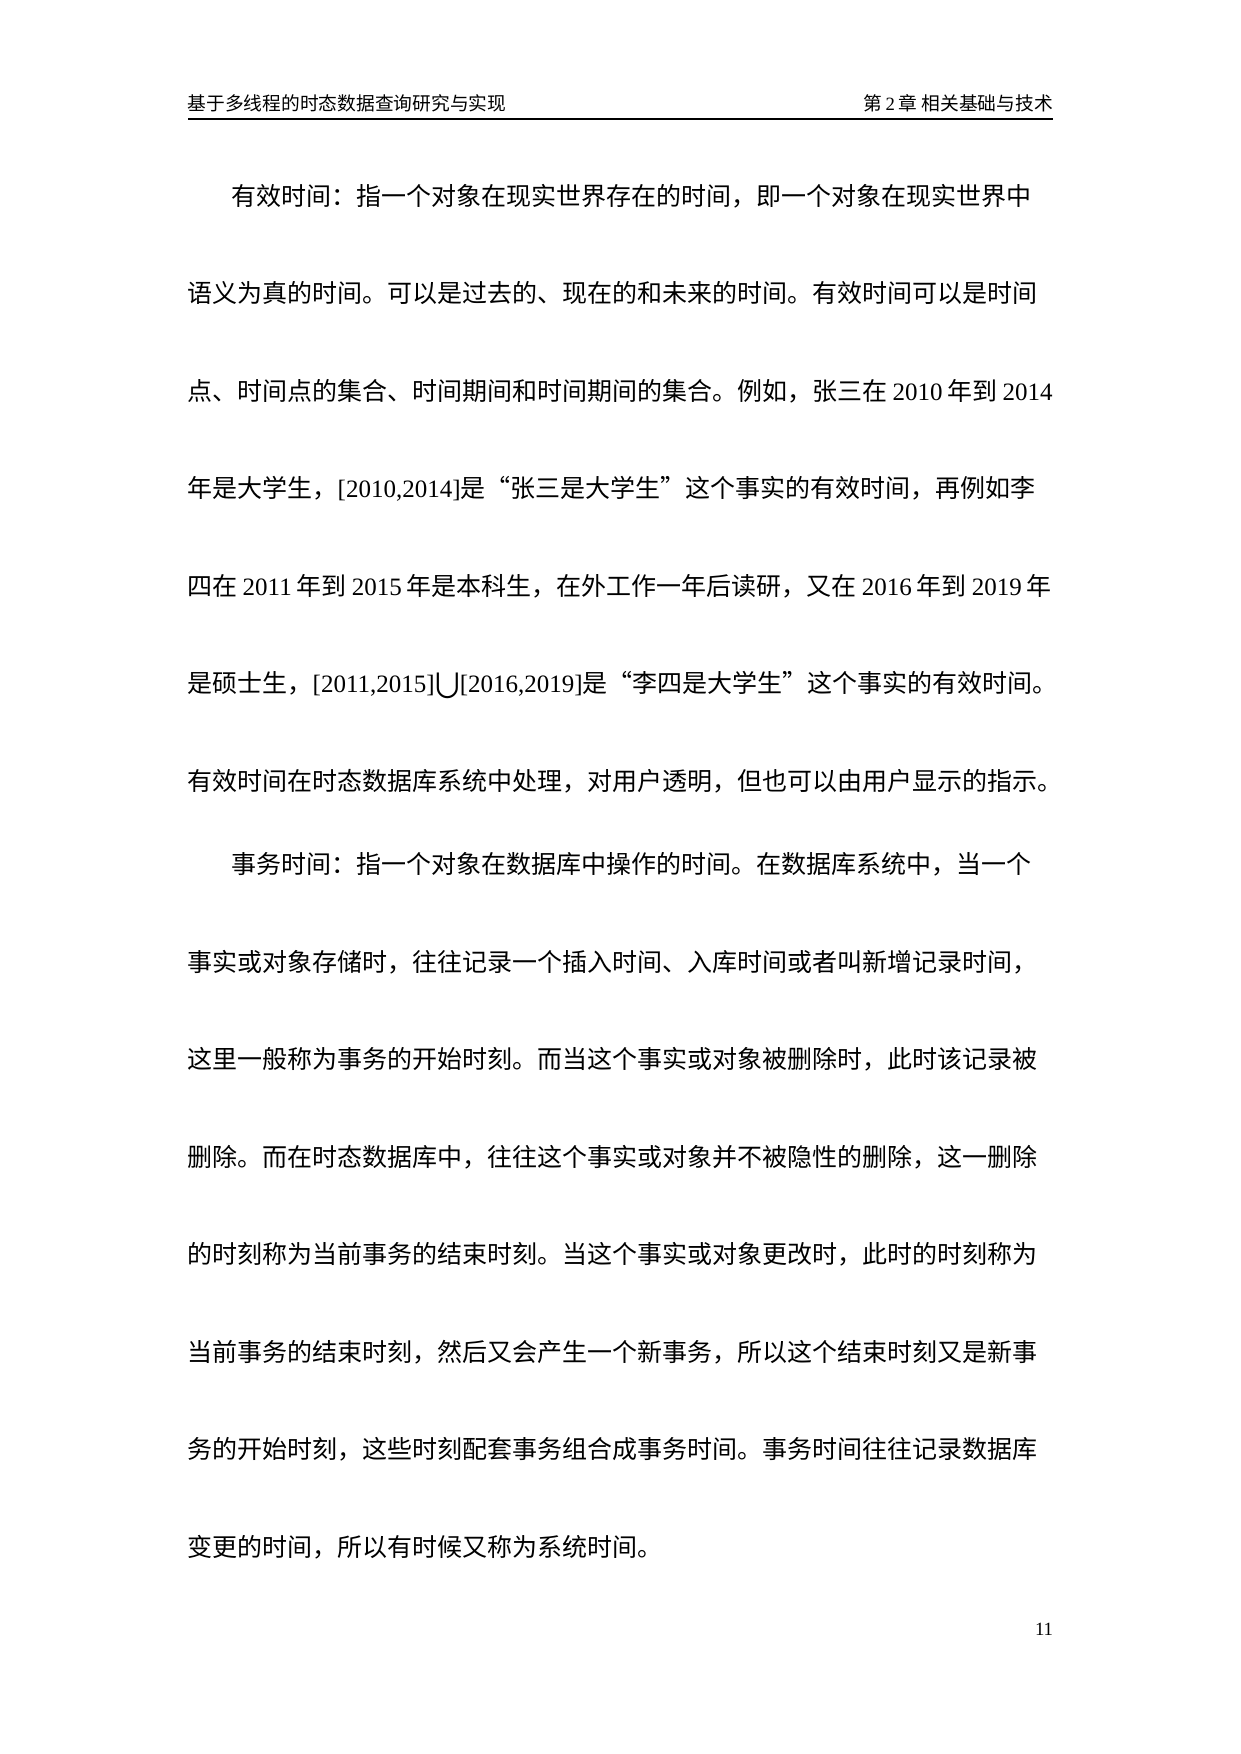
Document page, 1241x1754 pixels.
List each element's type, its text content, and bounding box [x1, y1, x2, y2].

text 有效时间：指一个对象在现实世界存在的时间，即一个对象在现实世界中语义为真的时间。可以是过去的、现在的和未来的时间。有效时间可以是时间点、时间点的集合、时间期间和时间期间的集合。例如，张三在2010年到2014年是大学生，[2010,2014]是“张三是大学生”这个事实的有效时间，再例如李四在2011年到2015年是本科生，在外工作一年后读研，又在2016年到2019年是硕士生，[2011,2015]⋃[2016,2019]是“李四是大学生”这个事实的有效时间。有效时间在时态数据库系统中处理，对用户透明，但也可以由用户显示的指示。 [187, 162, 1053, 812]
text 事务时间：指一个对象在数据库中操作的时间。在数据库系统中，当一个事实或对象存储时，往往记录一个插入时间、入库时间或者叫新增记录时间，这里一般称为事务的开始时刻。而当这个事实或对象被删除时，此时该记录被删除。而在时态数据库中，往往这个事实或对象并不被隐性的删除，这一删除的时刻称为当前事务的结束时刻。当这个事实或对象更改时，此时的时刻称为当前事务的结束时刻，然后又会产生一个新事务，所以这个结束时刻又是新事务的开始时刻，这些时刻配套事务组合成事务时间。事务时间往往记录数据库变更的时间，所以有时候又称为系统时间。 [187, 830, 1053, 1578]
